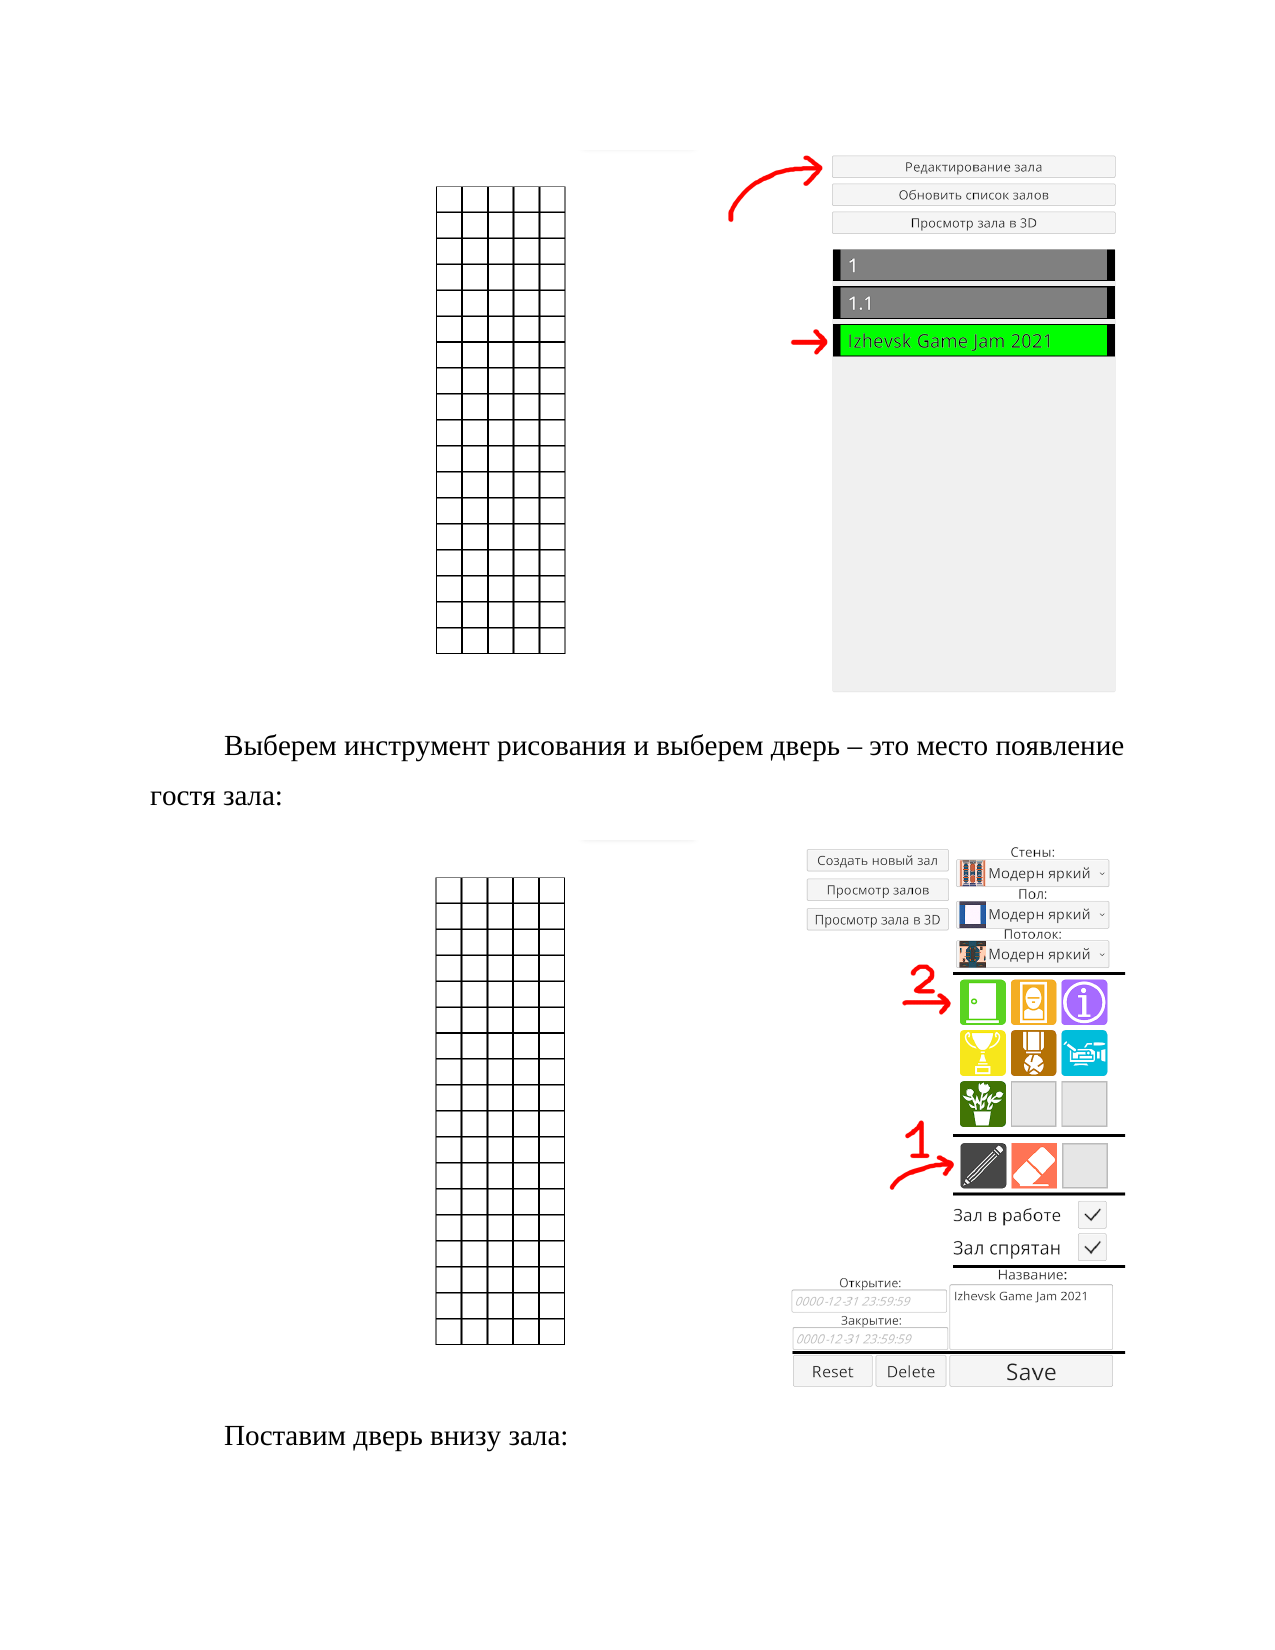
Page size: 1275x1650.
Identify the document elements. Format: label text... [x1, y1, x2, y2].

text Выберем инструмент рисования и выберем дверь – это место появление гостя зала: [150, 728, 1125, 812]
picture [150, 150, 1125, 699]
text Поставим дверь внизу зала: [150, 1418, 1125, 1452]
picture [150, 840, 1125, 1390]
